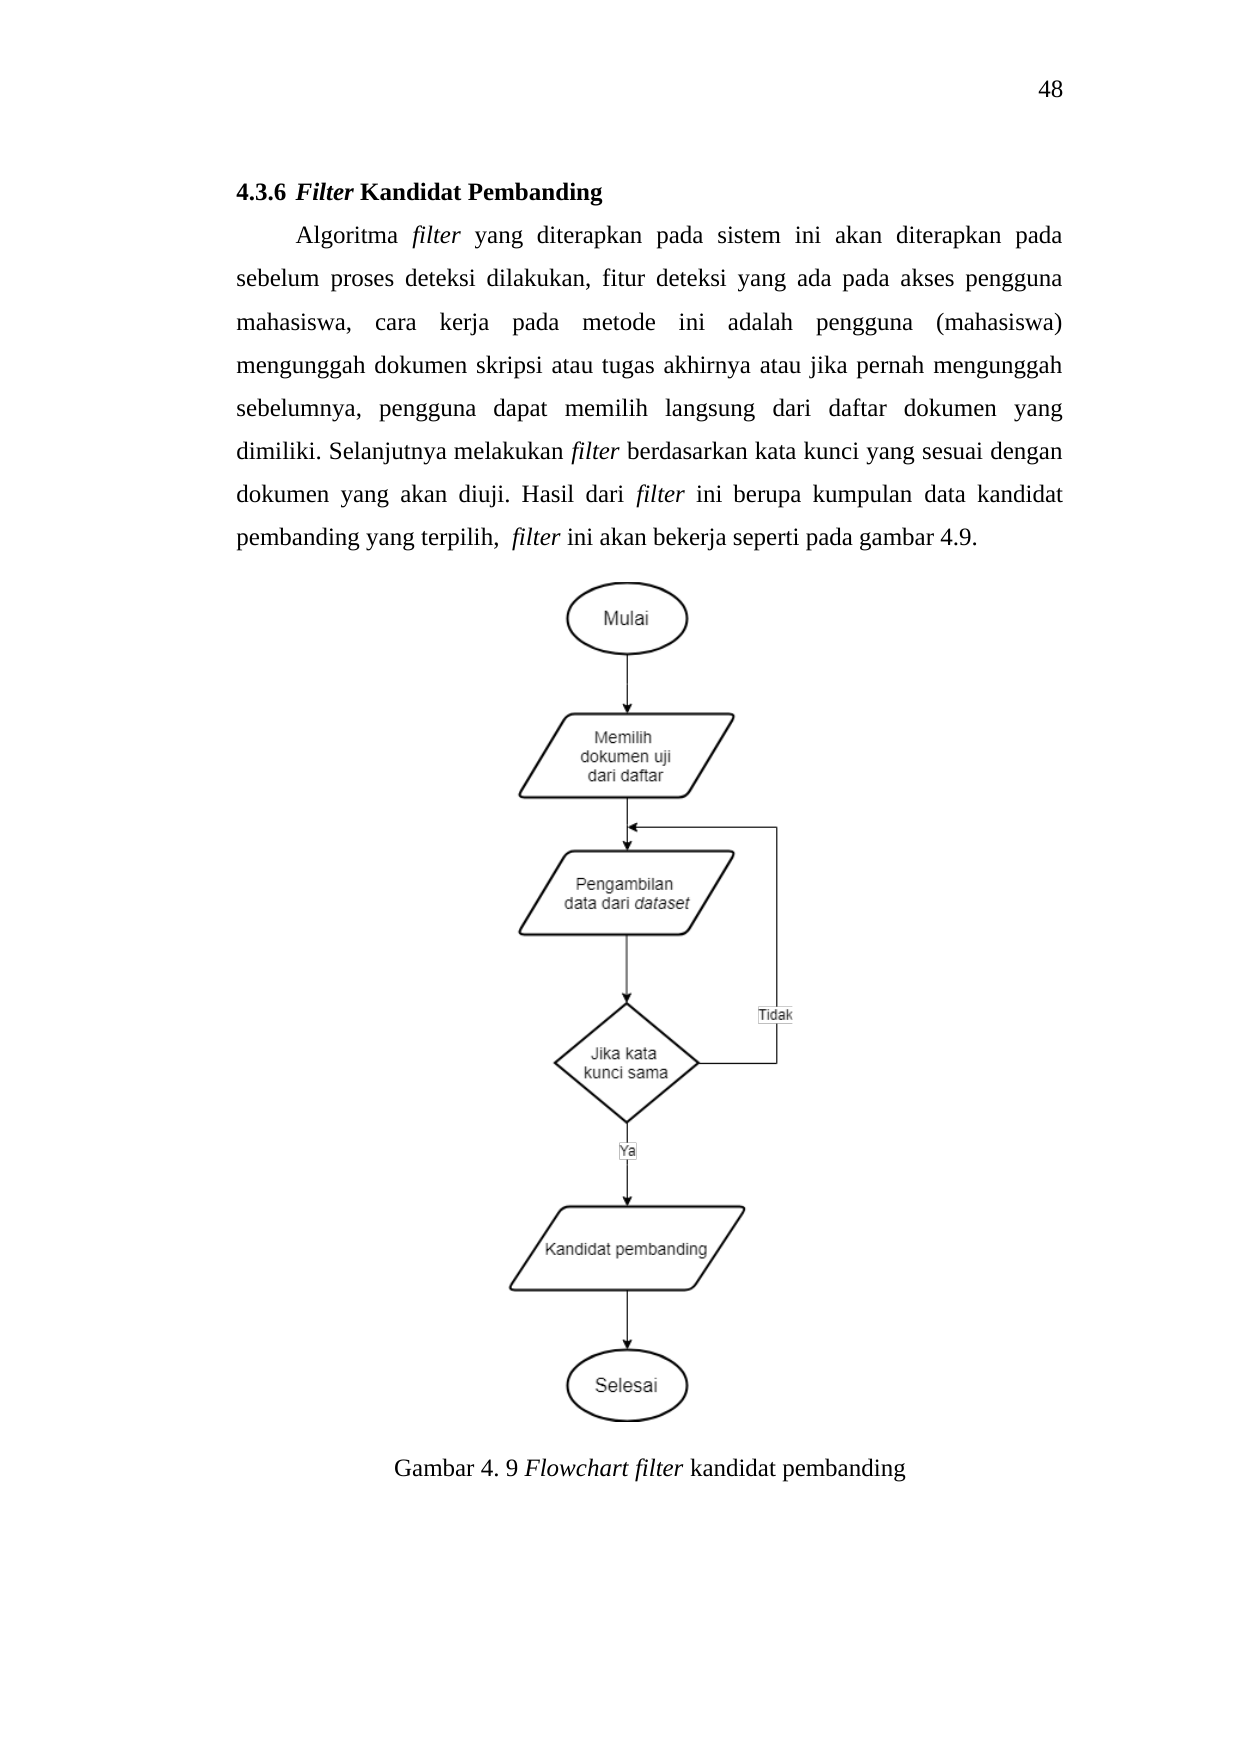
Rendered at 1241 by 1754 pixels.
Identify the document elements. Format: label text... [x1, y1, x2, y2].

text Algoritma filter yang diterapkan pada sistem ini akan diterapkan pada sebelum proses deteksi dilakukan, fitur deteksi yang ada pada akses pengguna mahasiswa, cara kerja pada metode ini adalah pengguna (mahasiswa) mengunggah dokumen skripsi atau tugas akhirnya atau jika pernah mengunggah sebelumnya, pengguna dapat memilih langsung dari daftar dokumen yang dimiliki. Selanjutnya melakukan filter berdasarkan kata kunci yang sesuai dengan dokumen yang akan diuji. Hasil dari filter ini berupa kumpulan data kandidat pembanding yang terpilih, filter ini akan bekerja seperti pada gambar 4.9. [236, 220, 1063, 551]
text Filter Kandidat Pembanding [236, 177, 1063, 206]
picture [506, 582, 793, 1422]
text Gambar 4. 9 Flowchart filter kandidat pembanding [236, 1453, 1063, 1482]
